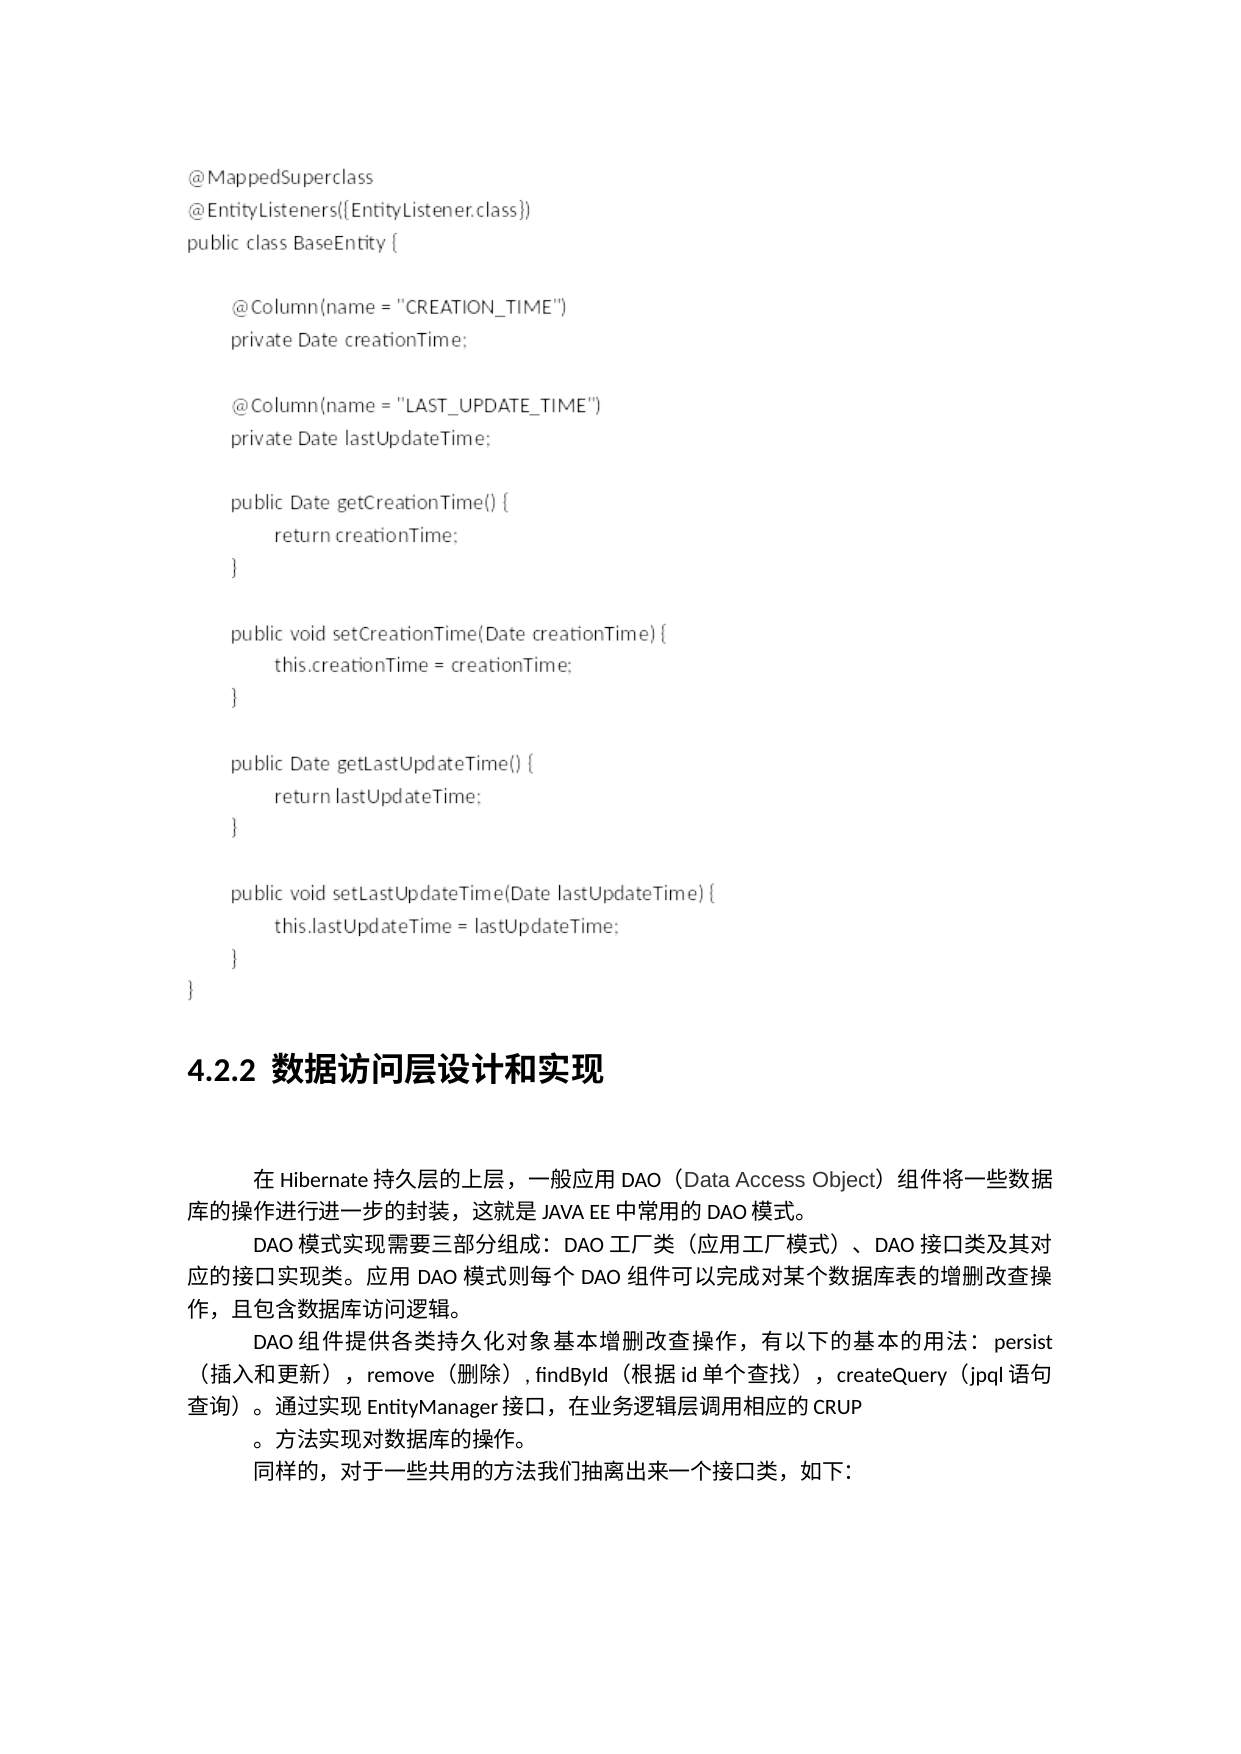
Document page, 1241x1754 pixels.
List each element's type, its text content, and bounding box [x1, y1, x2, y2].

text DAO 模式实现需要三部分组成：DAO 工厂类（应用工厂模式）、DAO 接口类及其对应的接口实现类。应用 DAO 模式则每个 DAO 组件可以完成对某个数据库表的增删改查操作，且包含数据库访问逻辑。 [187, 1226, 1053, 1324]
text DAO组件提供各类持久化对象基本增删改查操作，有以下的基本的用法：persist（插入和更新），remove（删除）, findById（根据id单个查找），createQuery（jpql语句查询）。通过实现EntityManager接口，在业务逻辑层调用相应的CRUP [187, 1324, 1053, 1421]
text 在Hibernate持久层的上层，一般应用DAO（Data Access Object）组件将一些数据库的操作进行进一步的封装，这就是JAVA EE中常用的DAO模式。 [187, 1161, 1053, 1226]
subtitle 4.2.2 数据访问层设计和实现 [187, 1034, 1053, 1099]
text 。方法实现对数据库的操作。 [187, 1421, 1053, 1454]
text 同样的，对于一些共用的方法我们抽离出来一个接口类，如下： [187, 1454, 1053, 1486]
